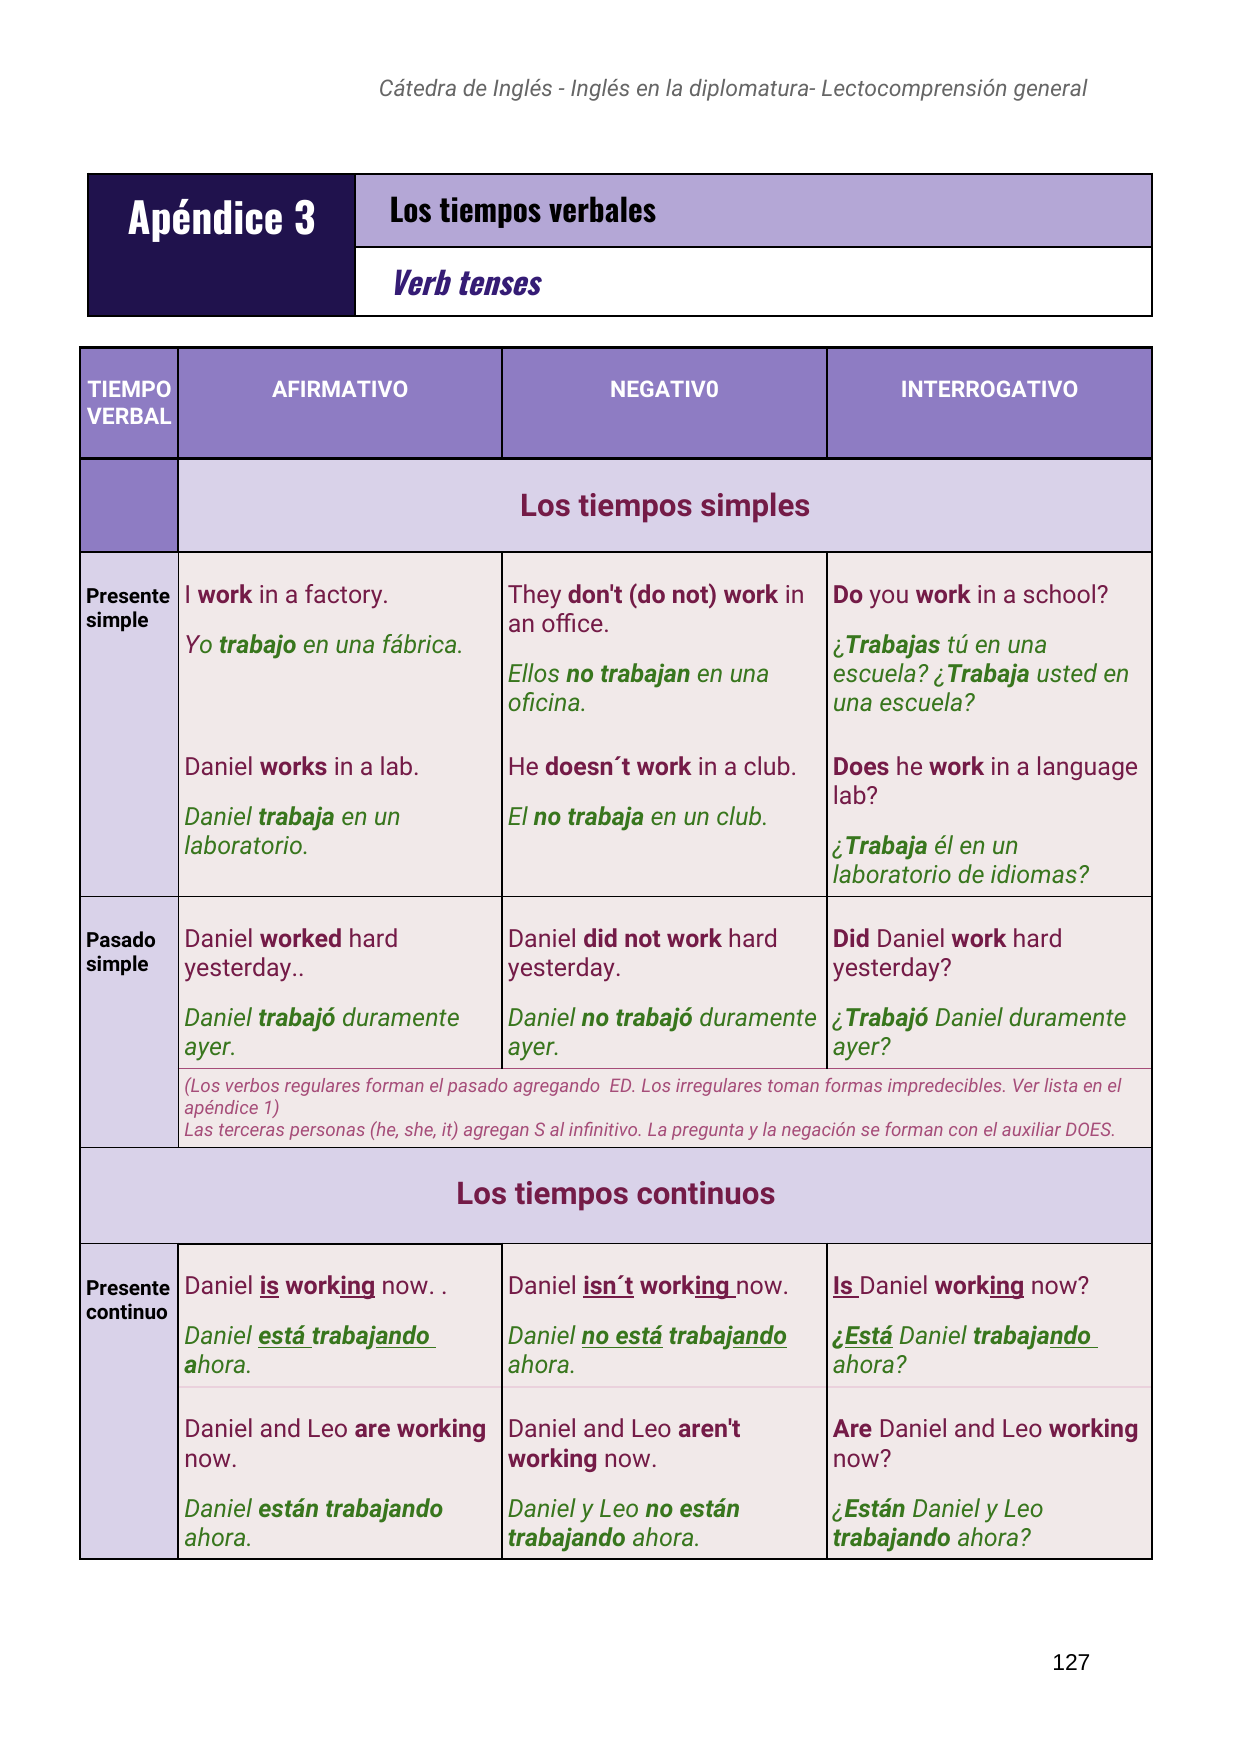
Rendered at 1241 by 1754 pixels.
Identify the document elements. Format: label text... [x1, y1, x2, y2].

table_cell Is Daniel working now? ¿Está Daniel trabajando ahora? [828, 1244, 1151, 1386]
table_cell Los tiempos continuos [81, 1148, 1151, 1243]
table_cell I work in a factory. Yo trabajo en una fábrica. [179, 553, 501, 724]
table_header TIEMPO VERBAL [81, 349, 177, 457]
table_cell Daniel and Leo are working now. Daniel están trabajando ahora. [179, 1388, 501, 1558]
table_cell [81, 460, 177, 551]
table_cell Daniel worked hard yesterday.. Daniel trabajó duramente ayer. [179, 897, 501, 1068]
table_cell Verb tenses [356, 248, 1151, 315]
table_header AFIRMATIVO [179, 349, 501, 457]
table_cell Does he work in a language lab? ¿Trabaja él en un laboratorio de idiomas? [828, 724, 1151, 896]
table_cell Pasado simple [81, 897, 178, 1147]
table_cell Presente continuo [81, 1244, 177, 1558]
table_header Apéndice 3 [89, 175, 354, 315]
table_header INTERROGATIVO [828, 349, 1151, 457]
table_cell Daniel did not work hard yesterday. Daniel no trabajó duramente ayer. [503, 897, 826, 1068]
table_cell Do you work in a school? ¿Trabajas tú en una escuela? ¿Trabaja usted en una escuela? [828, 553, 1151, 724]
table_cell Daniel and Leo aren't working now. Daniel y Leo no están trabajando ahora. [503, 1388, 826, 1558]
table_cell Los tiempos simples [179, 460, 1151, 551]
table_cell He doesn´t work in a club. El no trabaja en un club. [503, 724, 826, 896]
table_cell Daniel isn´t working now. Daniel no está trabajando ahora. [503, 1244, 826, 1386]
table_header NEGATIV0 [503, 349, 826, 457]
table_cell Daniel works in a lab. Daniel trabaja en un laboratorio. [179, 724, 501, 896]
table_cell Did Daniel work hard yesterday? ¿Trabajó Daniel duramente ayer? [828, 897, 1151, 1068]
table_cell (Los verbos regulares forman el pasado agregando ED. Los irregulares toman formas impredecibles. Ver lista en el apéndice 1) Las terceras personas (he, she, it) agregan S al infinitivo. La pregunta y la negación se forman con el auxiliar DOES. [179, 1069, 1151, 1147]
table_cell Presente simple [81, 553, 178, 896]
table_cell Daniel is working now. . Daniel está trabajando ahora. [179, 1245, 501, 1386]
table_header Los tiempos verbales [356, 175, 1151, 246]
table_cell Are Daniel and Leo working now? ¿Están Daniel y Leo trabajando ahora? [828, 1388, 1151, 1558]
table_cell They don't (do not) work in an office. Ellos no trabajan en una oficina. [503, 553, 826, 724]
